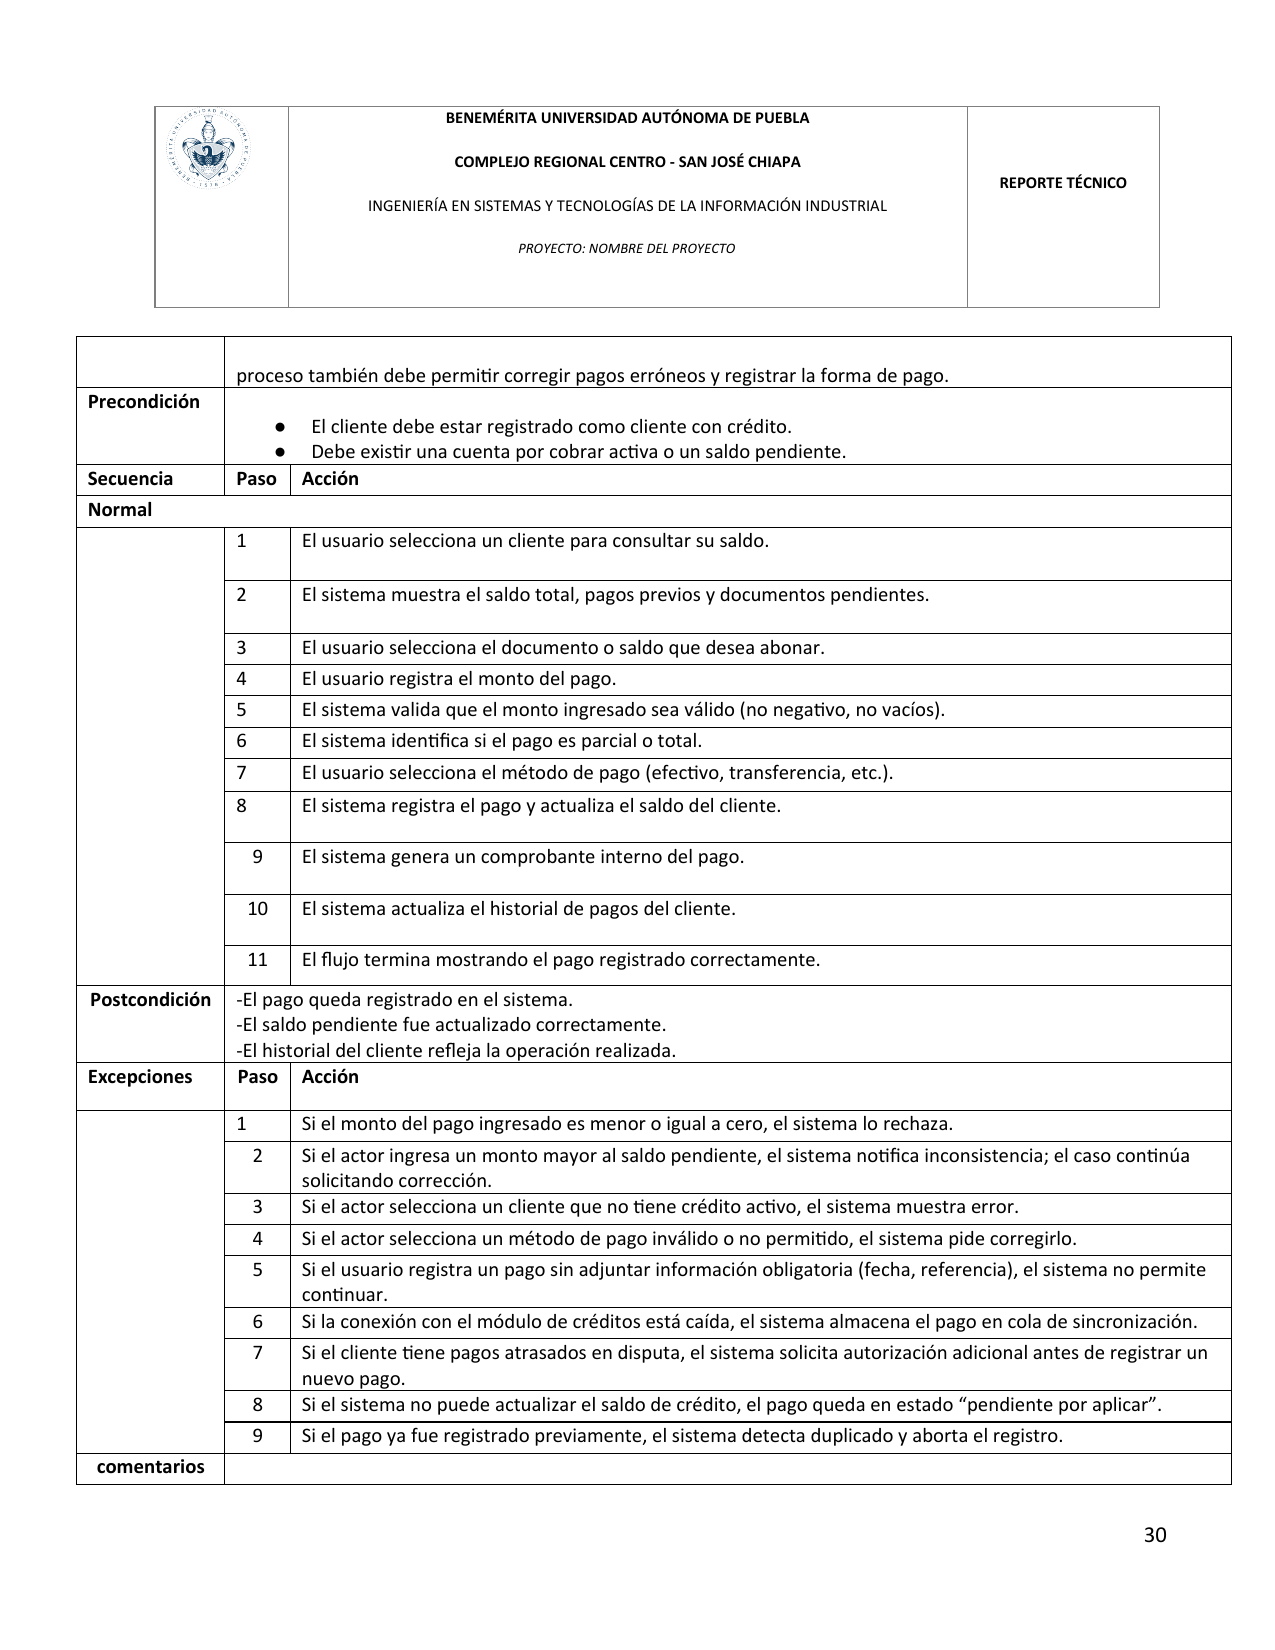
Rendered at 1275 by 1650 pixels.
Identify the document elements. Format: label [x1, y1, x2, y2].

picture [166, 107, 251, 193]
